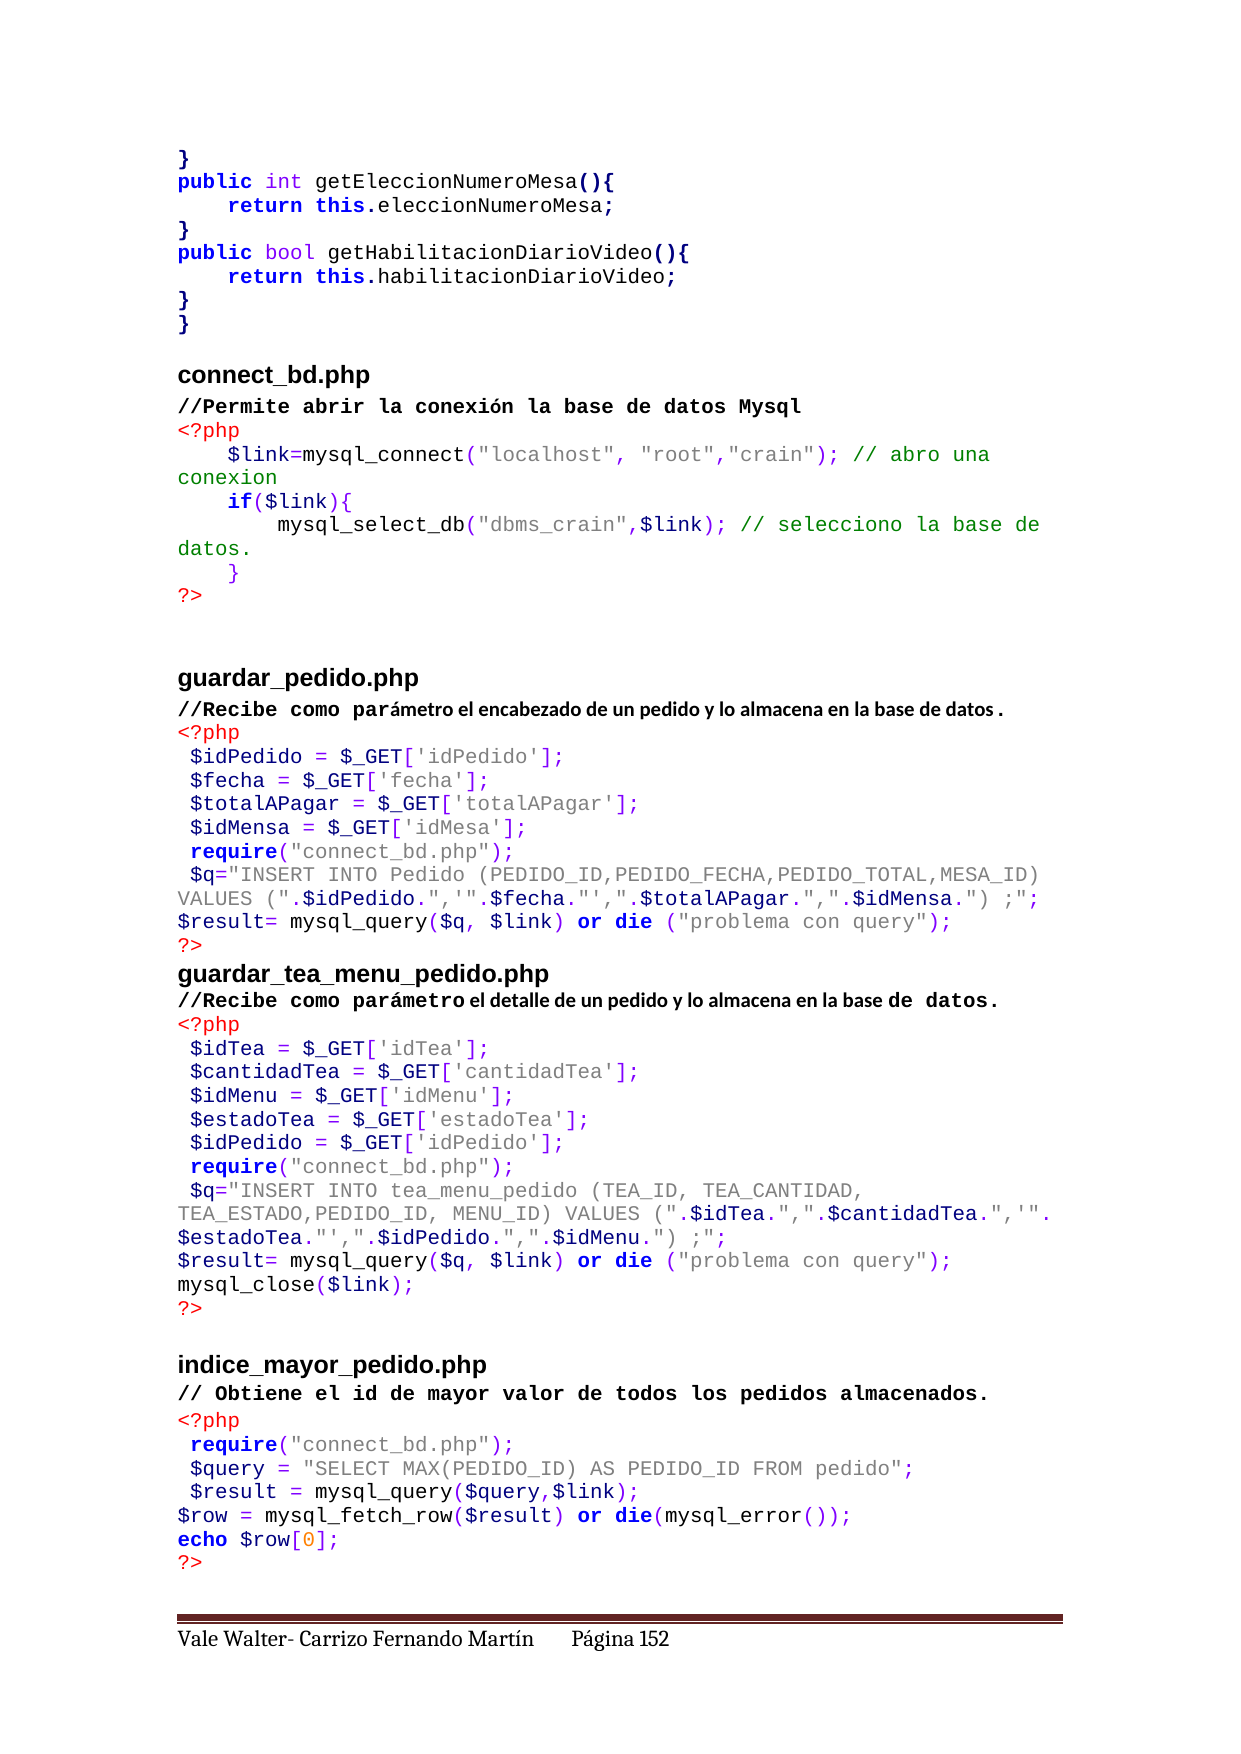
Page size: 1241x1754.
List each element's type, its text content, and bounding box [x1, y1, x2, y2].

text //Permite abrir la conexión la base de datos Mysql [177, 393, 1063, 420]
text } [177, 218, 1063, 242]
text $result= mysql_query($q, $link) or die ("problema con query"); [177, 1251, 1063, 1274]
text ?> [177, 585, 1063, 609]
text require("connect_bd.php"); [177, 1156, 1063, 1179]
text $cantidadTea = $_GET['cantidadTea']; [177, 1061, 1063, 1085]
text $result = mysql_query($query,$link); [177, 1481, 1063, 1505]
text //Recibe como parámetro el detalle de un pedido y lo almacena en la base de datos. [177, 988, 1063, 1014]
text mysql_close($link); [177, 1274, 1063, 1298]
text echo $row[0]; [177, 1529, 1063, 1552]
text $link=mysql_connect("localhost", "root","crain"); // abro una conexion [177, 443, 1063, 491]
text <?php [177, 1410, 1063, 1434]
text $estadoTea = $_GET['estadoTea']; [177, 1109, 1063, 1132]
text } [177, 148, 1063, 171]
text ?> [177, 935, 1063, 959]
text ?> [177, 1552, 1063, 1576]
text guardar_pedido.php [177, 663, 1063, 692]
text guardar_tea_menu_pedido.php [177, 959, 1063, 988]
text } [177, 313, 1063, 337]
text $idPedido = $_GET['idPedido']; [177, 746, 1063, 770]
text if($link){ [177, 491, 1063, 514]
text mysql_select_db("dbms_crain",$link); // selecciono la base de datos. [177, 514, 1063, 562]
text $result= mysql_query($q, $link) or die ("problema con query"); [177, 912, 1063, 935]
text public bool getHabilitacionDiarioVideo(){ [177, 242, 1063, 266]
text $row = mysql_fetch_row($result) or die(mysql_error()); [177, 1505, 1063, 1529]
text connect_bd.php [177, 360, 1063, 389]
text <?php [177, 420, 1063, 443]
text $idMenu = $_GET['idMenu']; [177, 1085, 1063, 1109]
text $query = "SELECT MAX(PEDIDO_ID) AS PEDIDO_ID FROM pedido"; [177, 1458, 1063, 1481]
text return this.habilitacionDiarioVideo; [177, 266, 1063, 289]
text ?> [177, 1298, 1063, 1321]
text $idPedido = $_GET['idPedido']; [177, 1132, 1063, 1156]
text $idTea = $_GET['idTea']; [177, 1038, 1063, 1061]
text require("connect_bd.php"); [177, 841, 1063, 864]
text public int getEleccionNumeroMesa(){ [177, 171, 1063, 195]
text } [177, 289, 1063, 313]
text // Obtiene el id de mayor valor de todos los pedidos almacenados. [177, 1383, 1063, 1407]
text $q="INSERT INTO Pedido (PEDIDO_ID,PEDIDO_FECHA,PEDIDO_TOTAL,MESA_ID) VALUES (".$idPedido.",'".$fecha."',".$totalAPagar.",".$idMensa.") ;"; [177, 864, 1063, 912]
text $idMensa = $_GET['idMesa']; [177, 817, 1063, 841]
text return this.eleccionNumeroMesa; [177, 195, 1063, 218]
text <?php [177, 722, 1063, 746]
text $q="INSERT INTO tea_menu_pedido (TEA_ID, TEA_CANTIDAD, TEA_ESTADO,PEDIDO_ID, MENU_ID) VALUES (".$idTea.",".$cantidadTea.",'".$estadoTea."',".$idPedido.",".$idMenu.") ;"; [177, 1179, 1063, 1251]
text <?php [177, 1014, 1063, 1038]
text } [177, 562, 1063, 585]
text indice_mayor_pedido.php [177, 1350, 1063, 1379]
text require("connect_bd.php"); [177, 1434, 1063, 1458]
text $totalAPagar = $_GET['totalAPagar']; [177, 793, 1063, 817]
text $fecha = $_GET['fecha']; [177, 770, 1063, 793]
text //Recibe como parámetro el encabezado de un pedido y lo almacena en la base de datos. [177, 696, 1063, 722]
